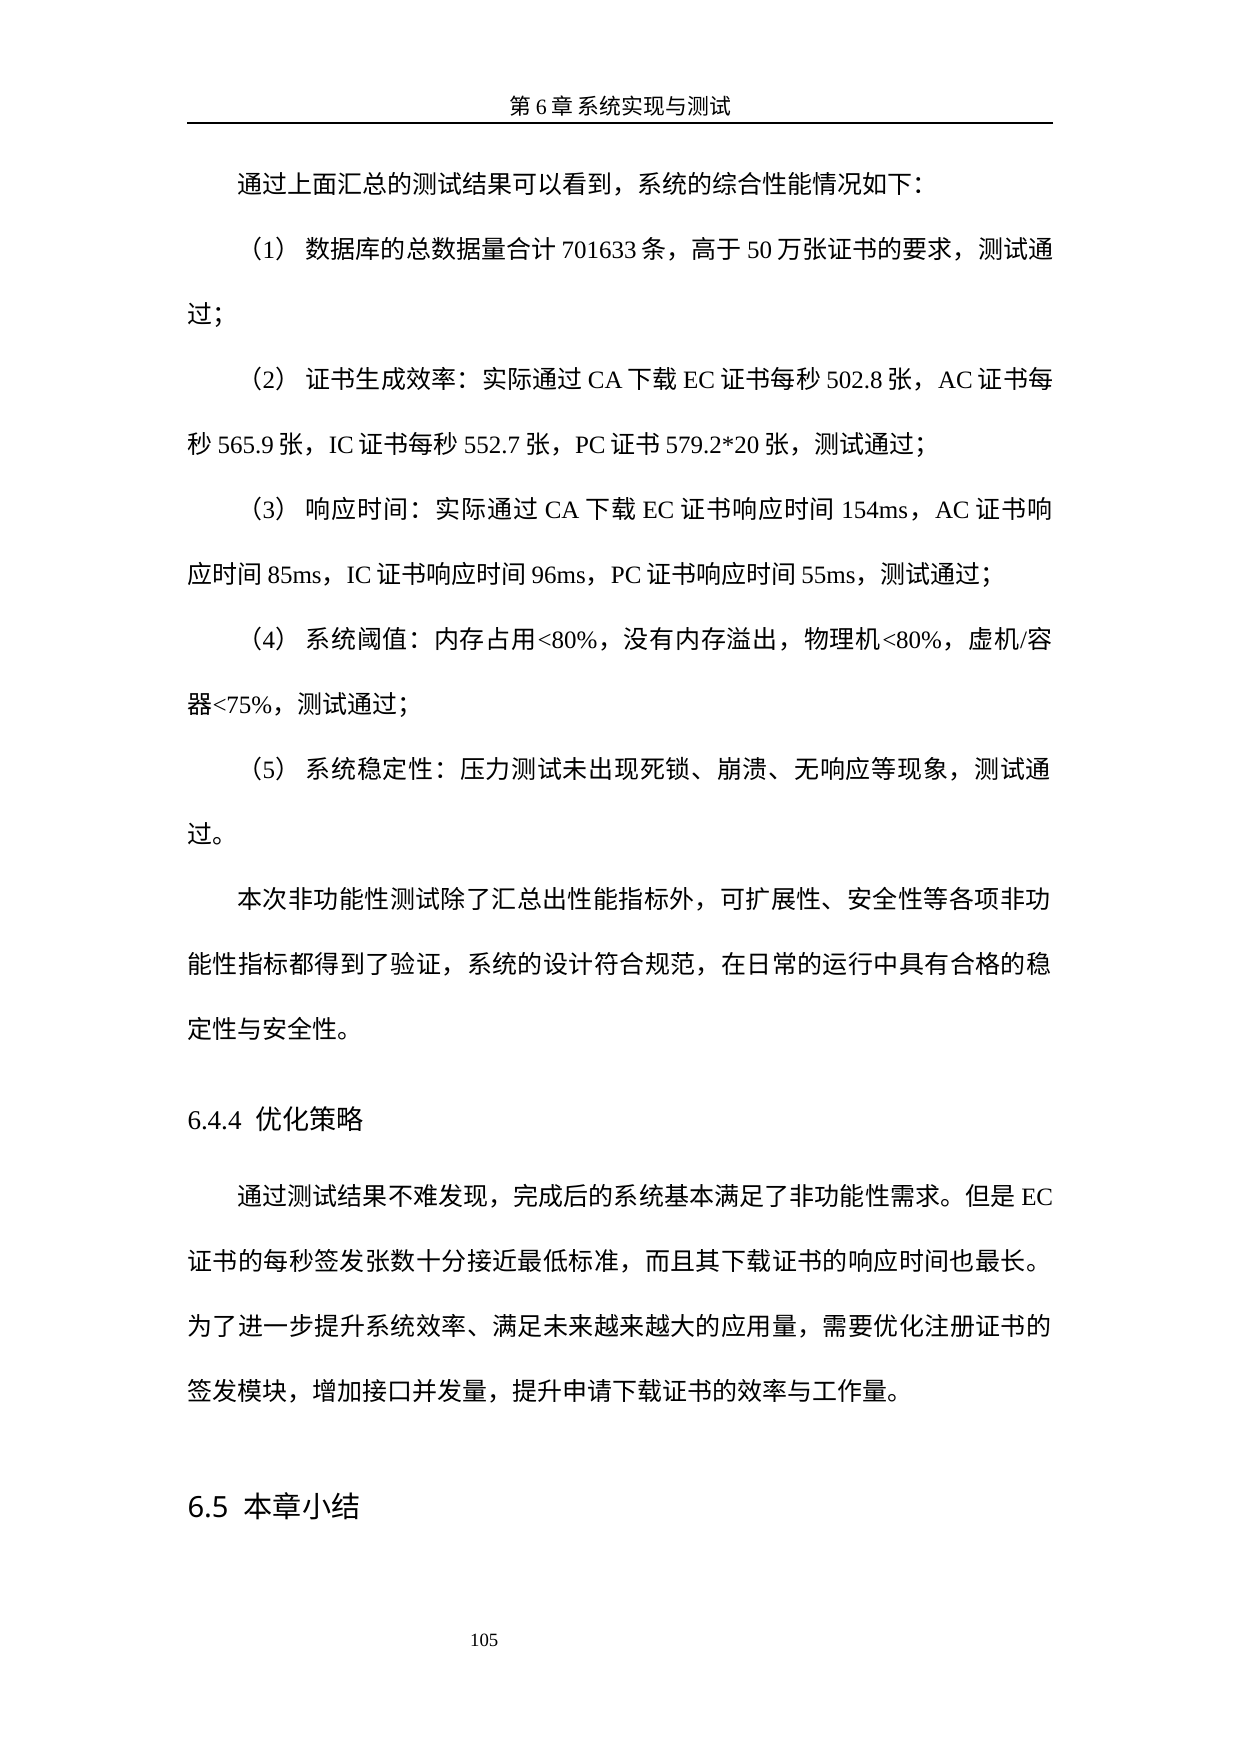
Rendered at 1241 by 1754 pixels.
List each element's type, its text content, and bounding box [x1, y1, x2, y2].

text 通过上面汇总的测试结果可以看到，系统的综合性能情况如下： [187, 150, 1053, 215]
text 通过测试结果不难发现，完成后的系统基本满足了非功能性需求。但是EC证书的每秒签发张数十分接近最低标准，而且其下载证书的响应时间也最长。为了进一步提升系统效率、满足未来越来越大的应用量，需要优化注册证书的签发模块，增加接口并发量，提升申请下载证书的效率与工作量。 [187, 1162, 1053, 1422]
list 数据库的总数据量合计701633条，高于50万张证书的要求，测试通过； [187, 215, 1053, 345]
text 本次非功能性测试除了汇总出性能指标外，可扩展性、安全性等各项非功能性指标都得到了验证，系统的设计符合规范，在日常的运行中具有合格的稳定性与安全性。 [187, 865, 1053, 1060]
text 6.4.4 优化策略 [187, 1085, 1053, 1150]
list 系统稳定性：压力测试未出现死锁、崩溃、无响应等现象，测试通过。 [187, 735, 1053, 865]
text 6.5 本章小结 [187, 1472, 1053, 1537]
list 响应时间：实际通过CA下载EC证书响应时间154ms，AC证书响应时间85ms，IC证书响应时间96ms，PC证书响应时间55ms，测试通过； [187, 475, 1053, 605]
list 证书生成效率：实际通过CA下载EC证书每秒502.8张，AC证书每秒565.9张，IC证书每秒552.7张，PC证书579.2*20张，测试通过； [187, 345, 1053, 475]
list 系统阈值：内存占用<80%，没有内存溢出，物理机<80%，虚机/容器<75%，测试通过； [187, 605, 1053, 735]
